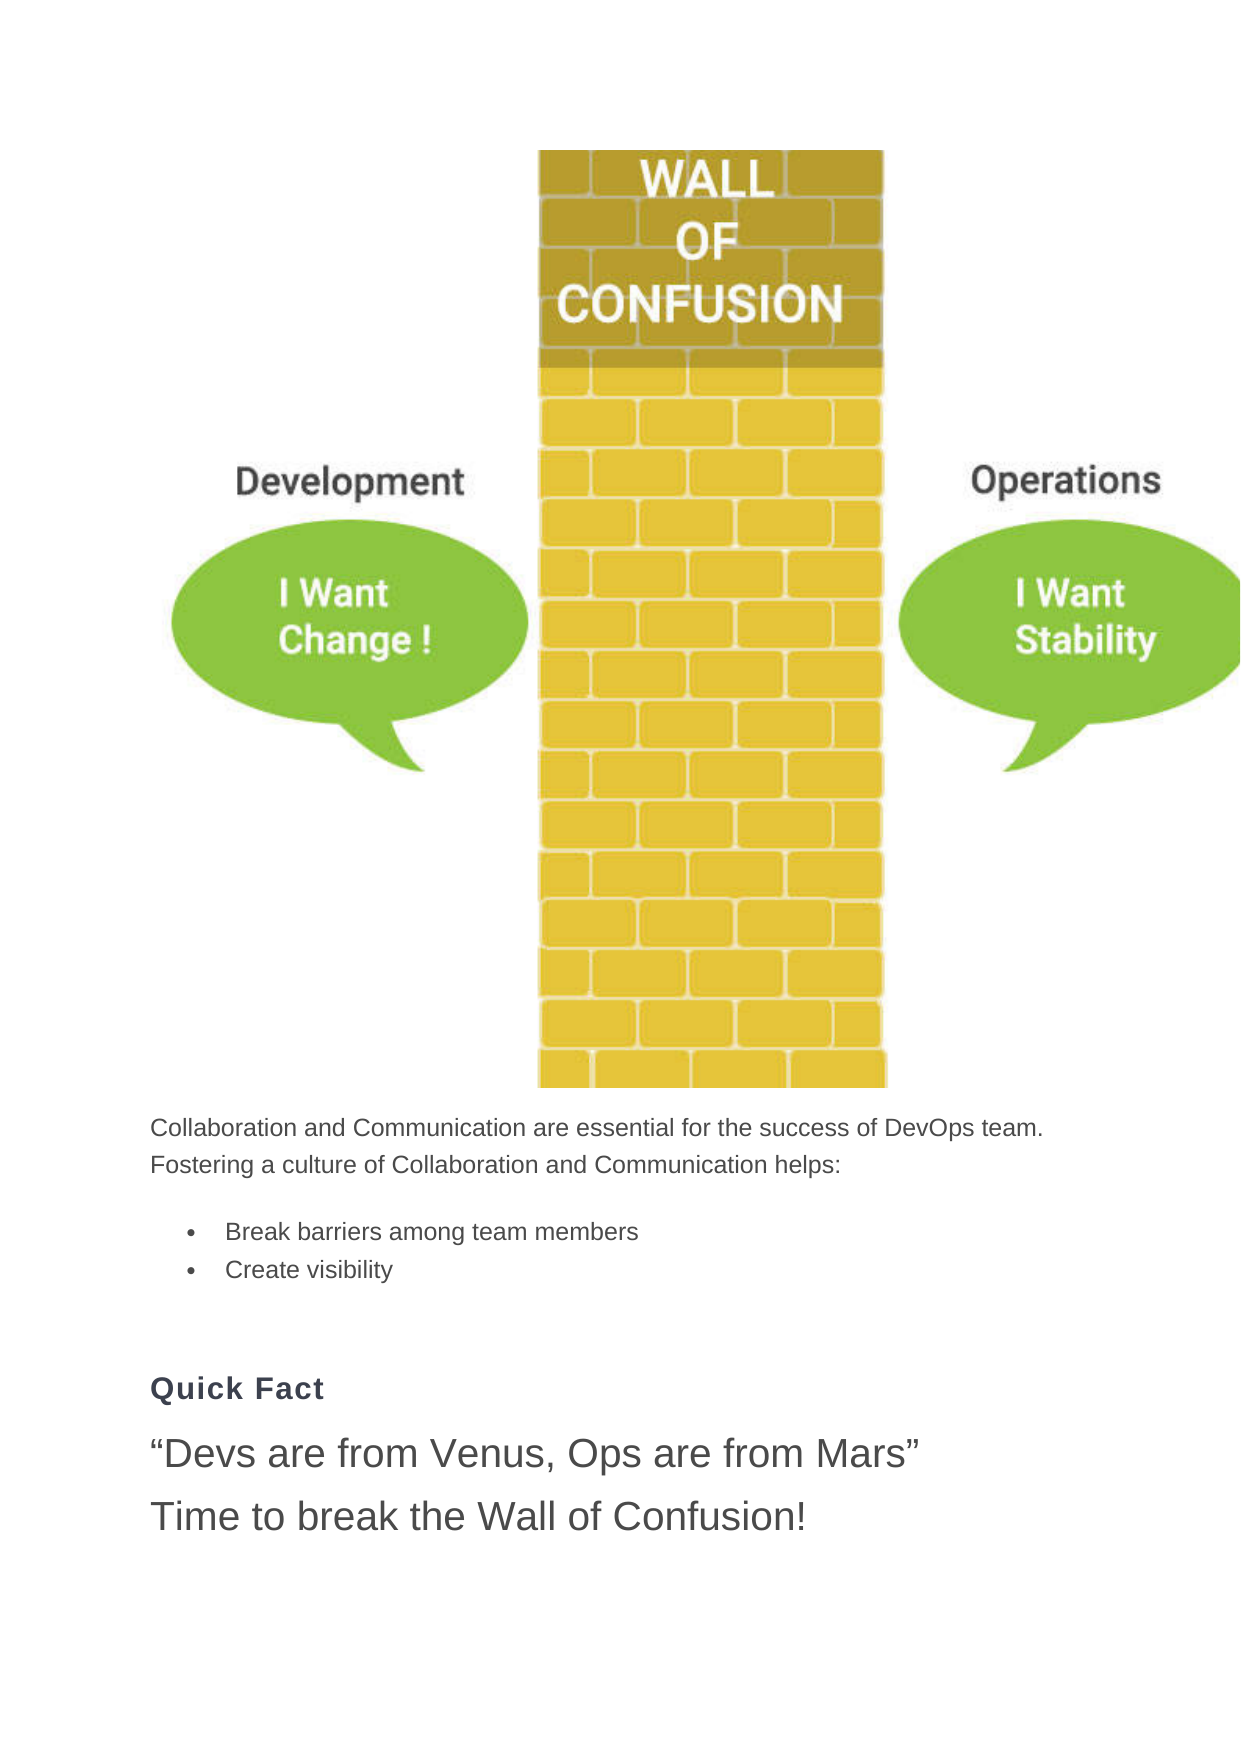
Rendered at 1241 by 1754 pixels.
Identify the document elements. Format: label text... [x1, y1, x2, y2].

text Collaboration and Communication are essential for the success of DevOps team. Fostering a culture of Collaboration and Communication helps: [150, 1104, 1090, 1179]
list Break barriers among team members [187, 1208, 1090, 1246]
subtitle Quick Fact [150, 1359, 1090, 1406]
picture [150, 150, 1241, 1088]
list Create visibility [187, 1246, 1090, 1283]
text Time to break the Wall of Confusion! [150, 1492, 1090, 1539]
text “Devs are from Venus, Ops are from Mars” [150, 1430, 1090, 1476]
